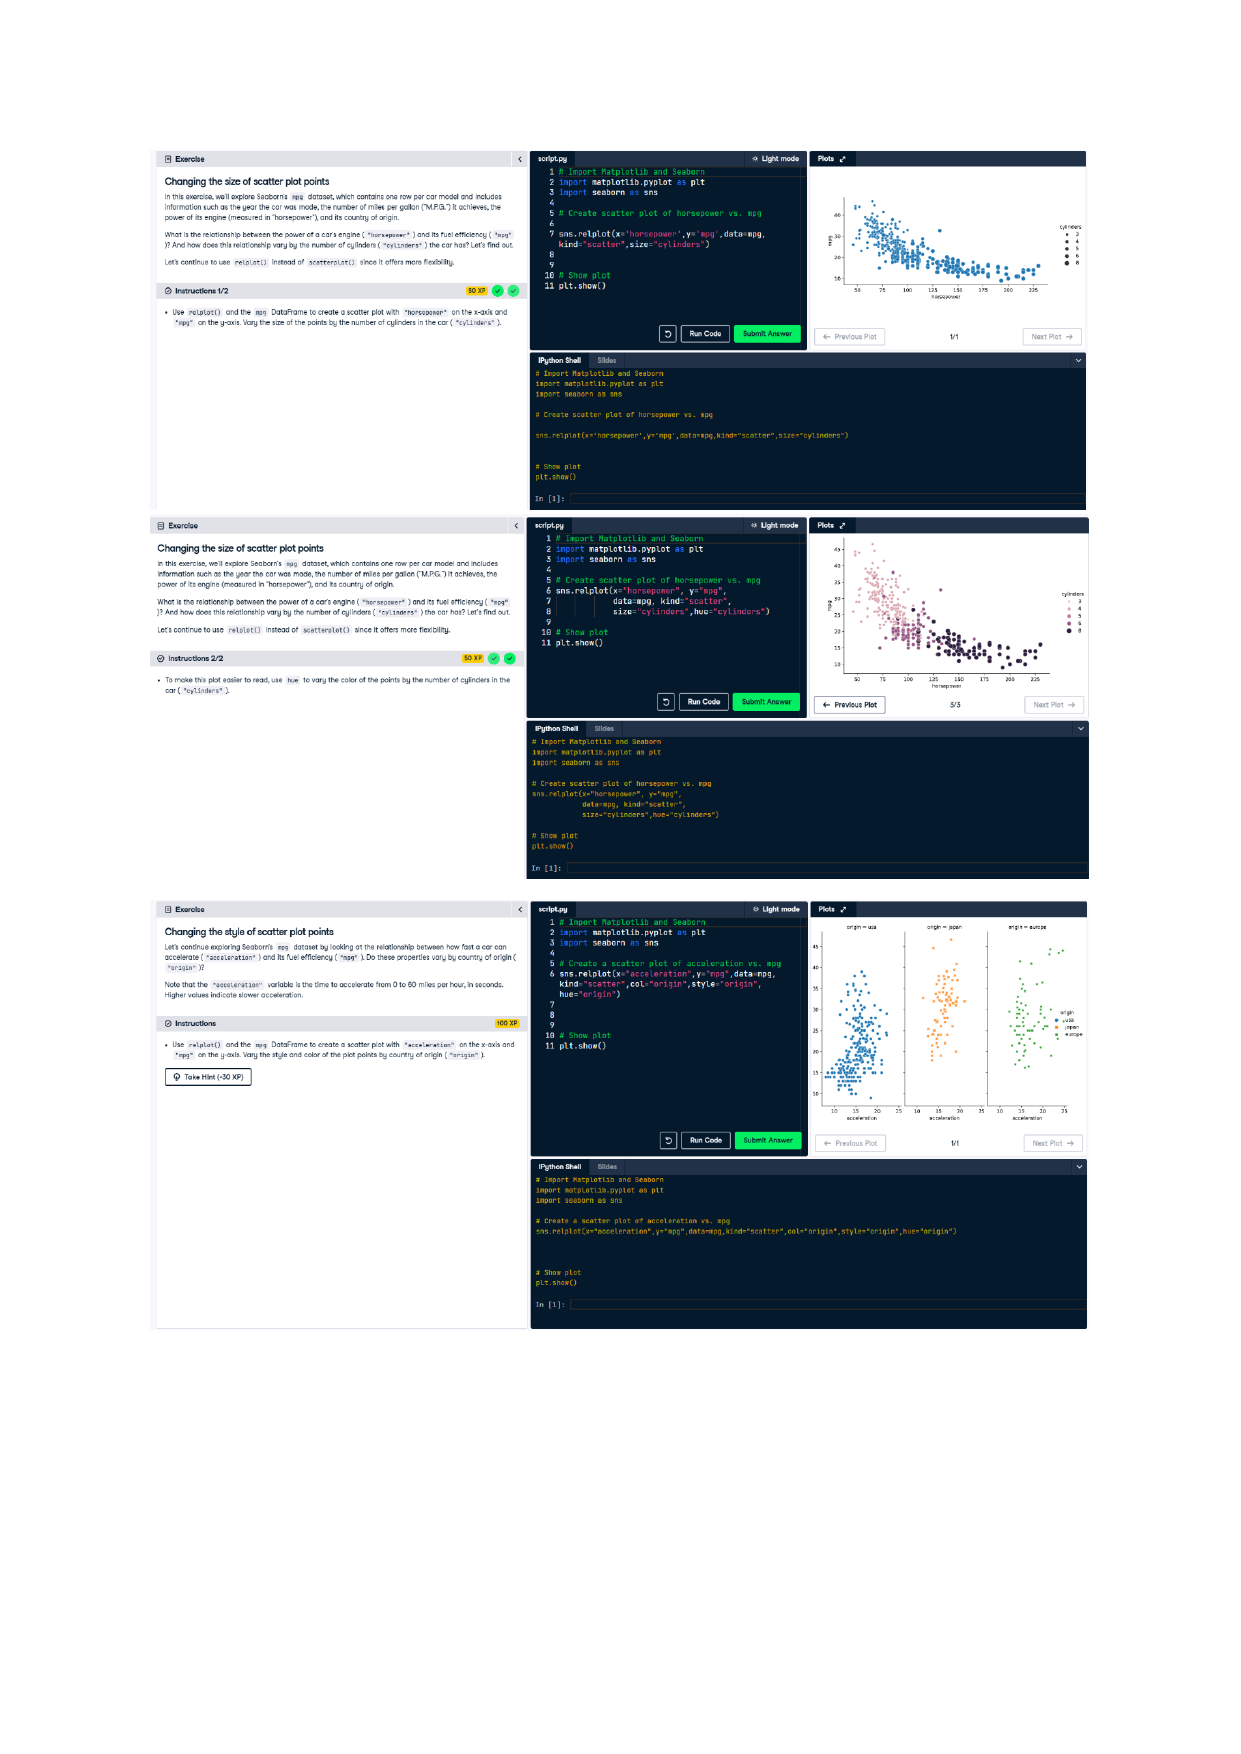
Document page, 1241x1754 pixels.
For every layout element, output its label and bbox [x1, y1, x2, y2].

picture [150, 514, 1089, 879]
picture [150, 150, 1088, 510]
picture [150, 900, 1089, 1330]
